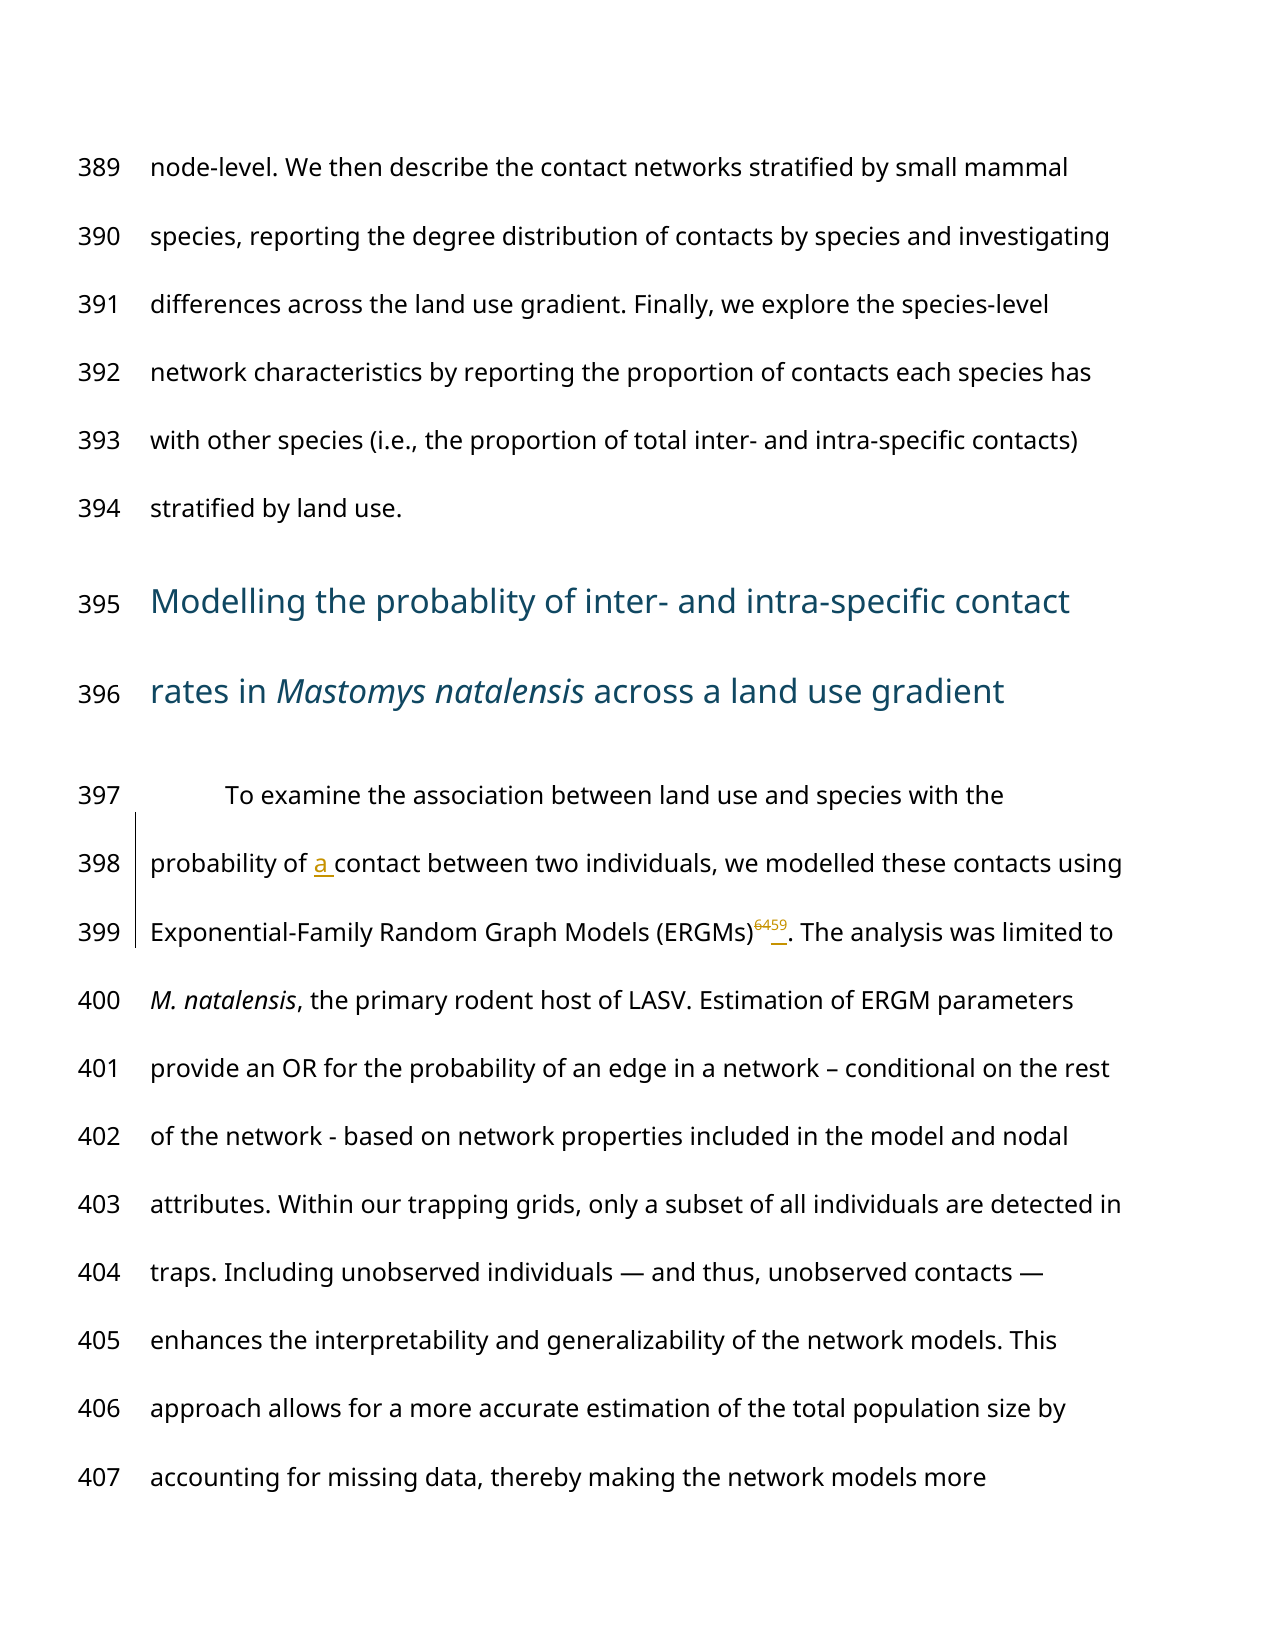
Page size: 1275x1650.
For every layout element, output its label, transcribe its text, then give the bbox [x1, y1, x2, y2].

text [150, 150, 1125, 525]
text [150, 778, 1125, 1493]
subtitle Modelling the probablity of inter- and intra-specific contact rates in Mastomys natalensis across a land use gradient [150, 577, 1125, 714]
